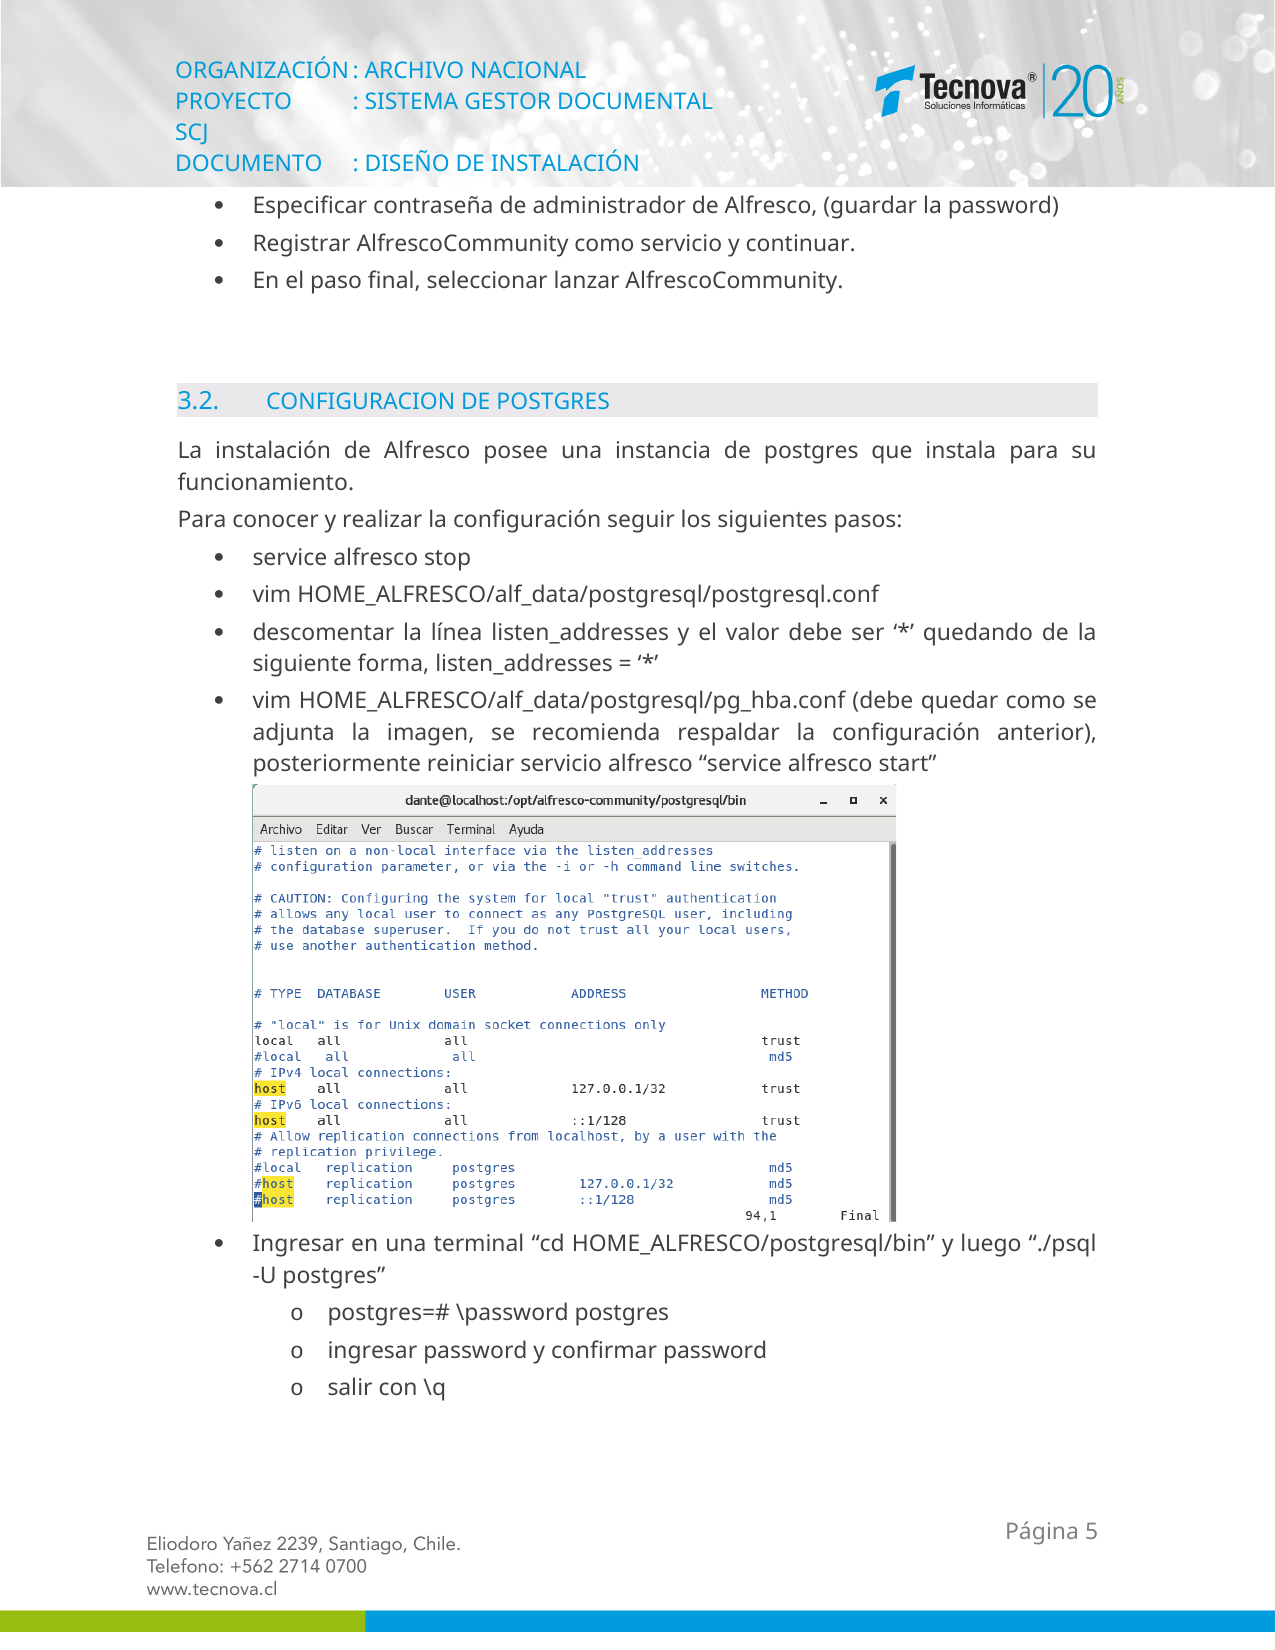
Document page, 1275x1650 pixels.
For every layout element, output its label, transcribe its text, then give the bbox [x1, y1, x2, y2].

list Especificar contraseña de administrador de Alfresco, (guardar la password) [215, 189, 1098, 220]
picture [0, 0, 1275, 187]
list descomentar la línea listen_addresses y el valor debe ser ‘*’ quedando de la siguiente forma, listen_addresses = ‘*’ [215, 616, 1098, 678]
list Registrar AlfrescoCommunity como servicio y continuar. [215, 226, 1098, 258]
list Ingresar en una terminal “cd HOME_ALFRESCO/postgresql/bin” y luego “./psql -U postgres” [215, 1227, 1098, 1290]
list postgres=# \password postgres [290, 1296, 1098, 1327]
list vim HOME_ALFRESCO/alf_data/postgresql/pg_hba.conf (debe quedar como se adjunta la imagen, se recomienda respaldar la configuración anterior), posteriormente reiniciar servicio alfresco “service alfresco start” [215, 684, 1098, 778]
list service alfresco stop [215, 541, 1098, 572]
list En el paso final, seleccionar lanzar AlfrescoCommunity. [215, 264, 1098, 295]
text Para conocer y realizar la configuración seguir los siguientes pasos: [177, 503, 1098, 534]
picture [0, 1518, 1275, 1632]
list salir con \q [290, 1371, 1098, 1403]
picture [252, 784, 897, 1222]
list Configuracion de postgres [177, 383, 1098, 417]
text La instalación de Alfresco posee una instancia de postgres que instala para su funcionamiento. [177, 434, 1098, 497]
list vim HOME_ALFRESCO/alf_data/postgresql/postgresql.conf [215, 578, 1098, 609]
list ingresar password y confirmar password [290, 1334, 1098, 1365]
